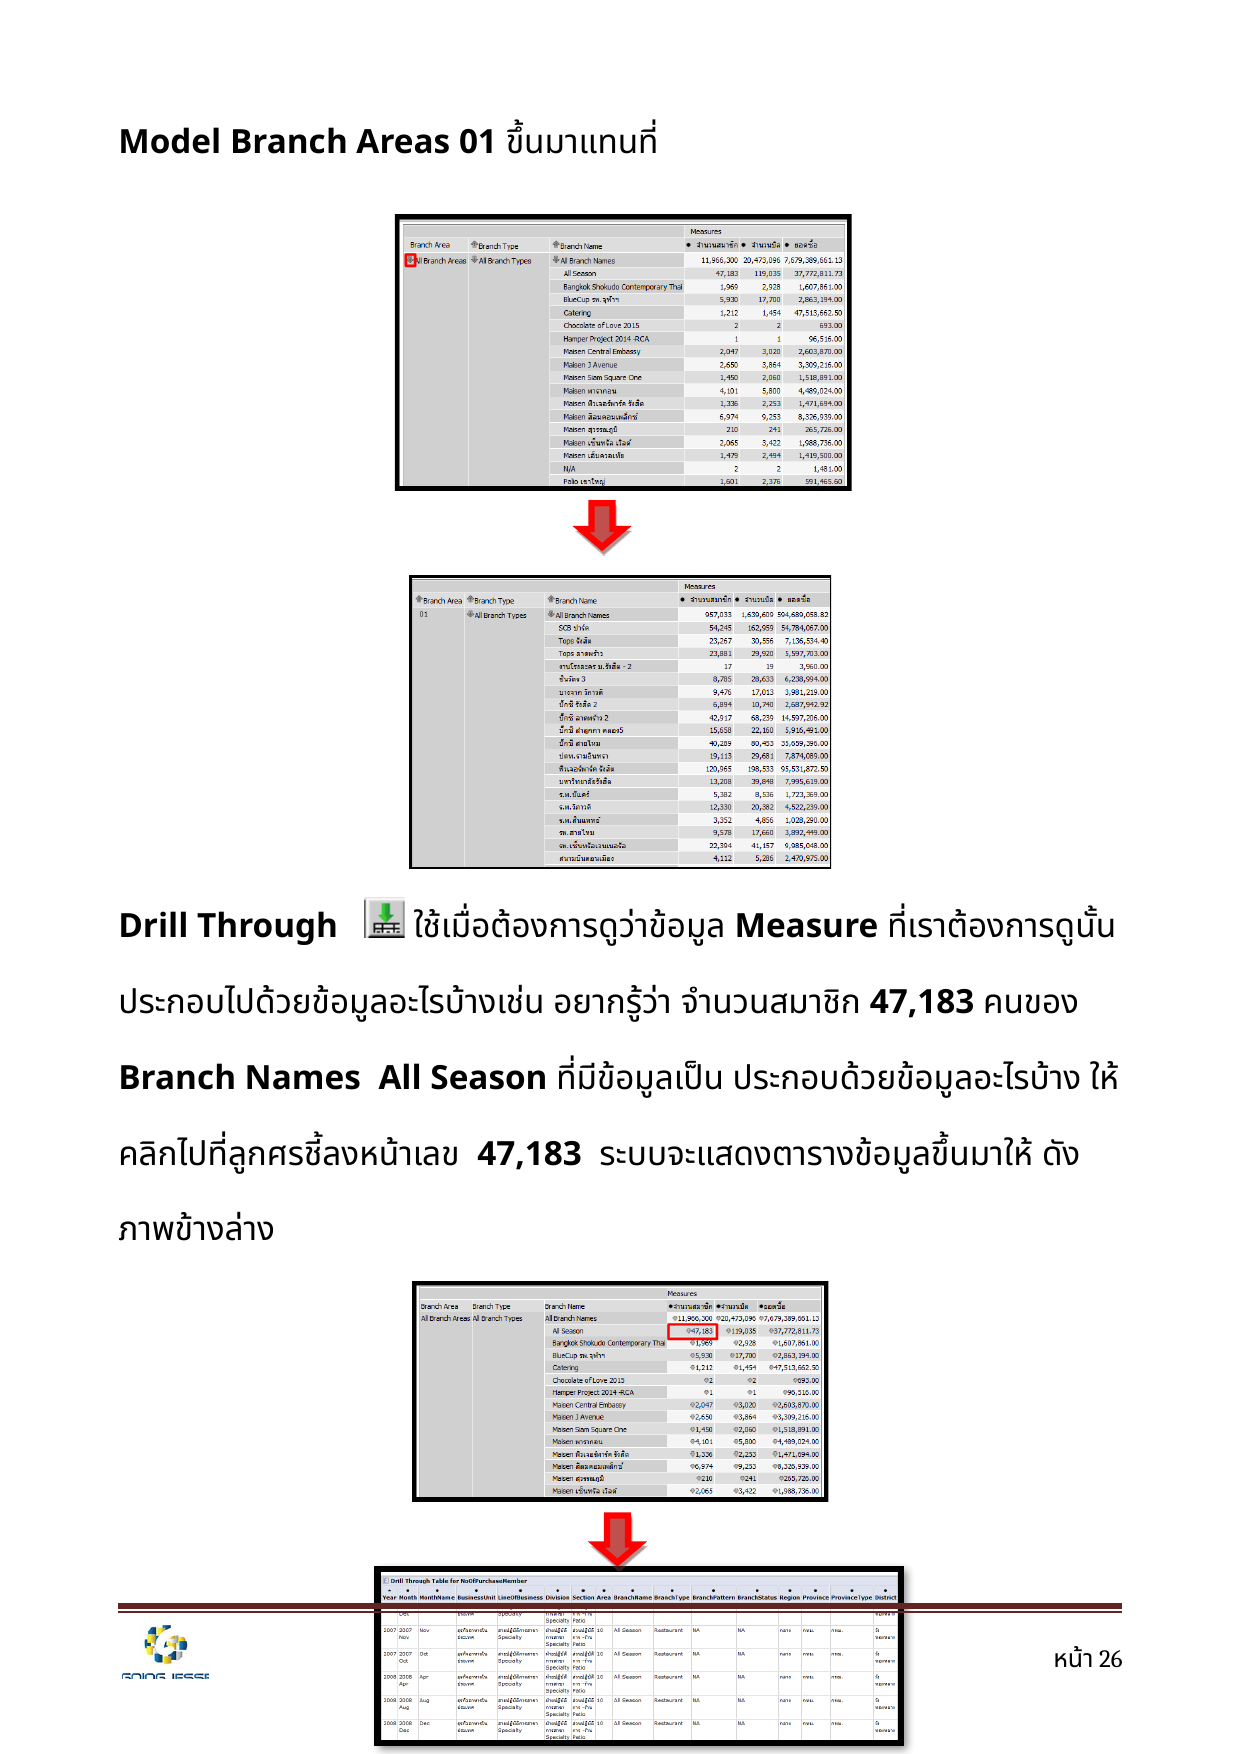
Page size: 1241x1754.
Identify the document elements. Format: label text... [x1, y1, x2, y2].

picture [412, 1281, 829, 1502]
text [118, 118, 1122, 169]
picture [381, 1613, 898, 1740]
picture [409, 575, 832, 869]
picture [364, 897, 405, 938]
text Drill Through ใช้เมื่อต้องการดูว่าข้อมูล Measure ที่เราต้องการดูนั้นประกอบไปด้วยข้อมูลอะไรบ้างเช่น อยากรู้ว่า จำนวนสมาชิก 47,183 คนของ Branch Names All Season ที่มีข้อมูลเป็น ประกอบด้วยข้อมูลอะไรบ้าง ให้คลิกไปที่ลูกศรชี้ลงหน้าเลข 47,183 ระบบจะแสดงตารางข้อมูลขึ้นมาให้ ดังภาพข้างล่าง [118, 897, 1122, 1256]
picture [394, 214, 852, 491]
picture [381, 1572, 898, 1603]
